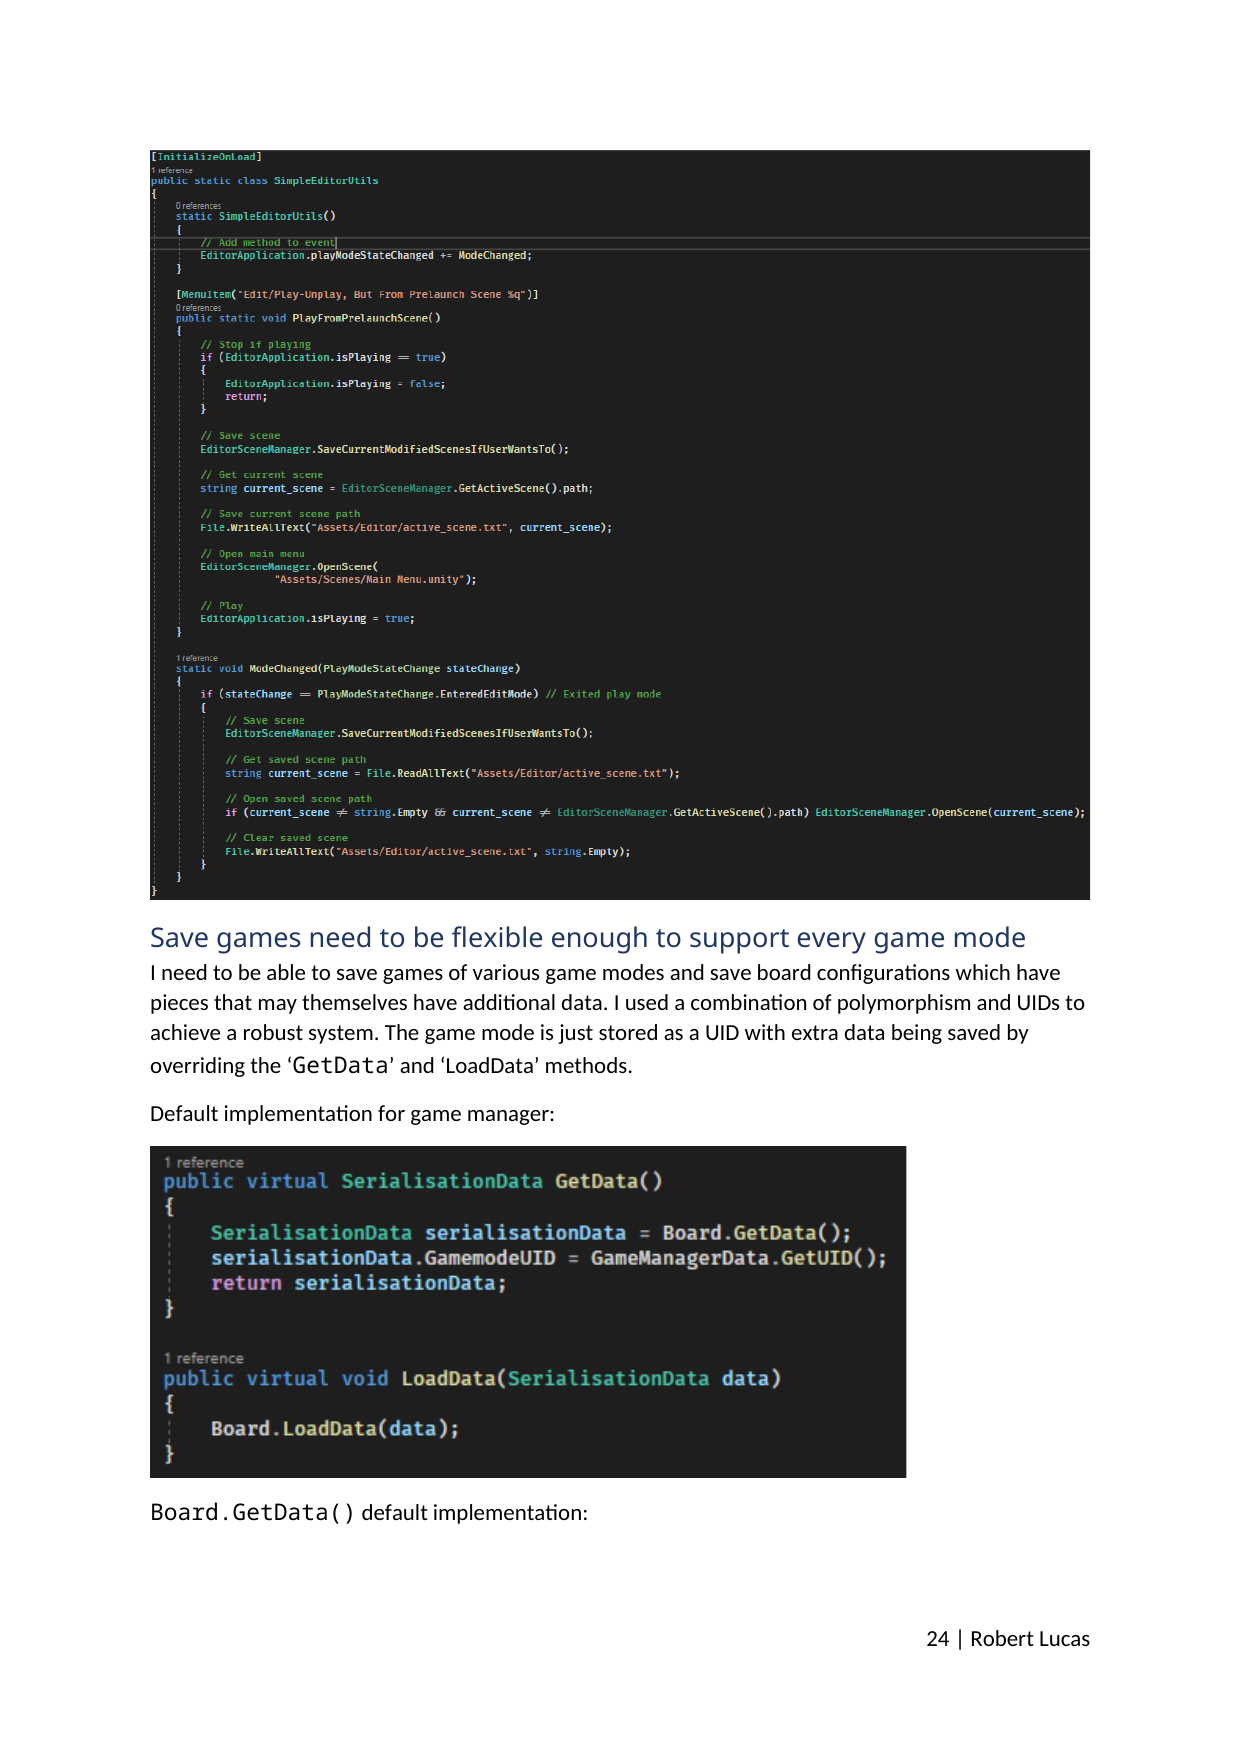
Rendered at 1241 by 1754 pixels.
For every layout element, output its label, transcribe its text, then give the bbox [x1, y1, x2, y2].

text Default implementation for game manager: [150, 1099, 1090, 1127]
picture [150, 150, 1091, 900]
subtitle Save games need to be flexible enough to support every game mode [150, 918, 1090, 955]
picture [150, 1146, 907, 1478]
text Board.GetData() default implementation: [150, 1496, 1090, 1528]
text I need to be able to save games of various game modes and save board configurations which have pieces that may themselves have additional data. I used a combination of polymorphism and UIDs to achieve a robust system. The game mode is just stored as a UID with extra data being saved by overriding the ‘GetData’ and ‘LoadData’ methods. [150, 958, 1090, 1080]
